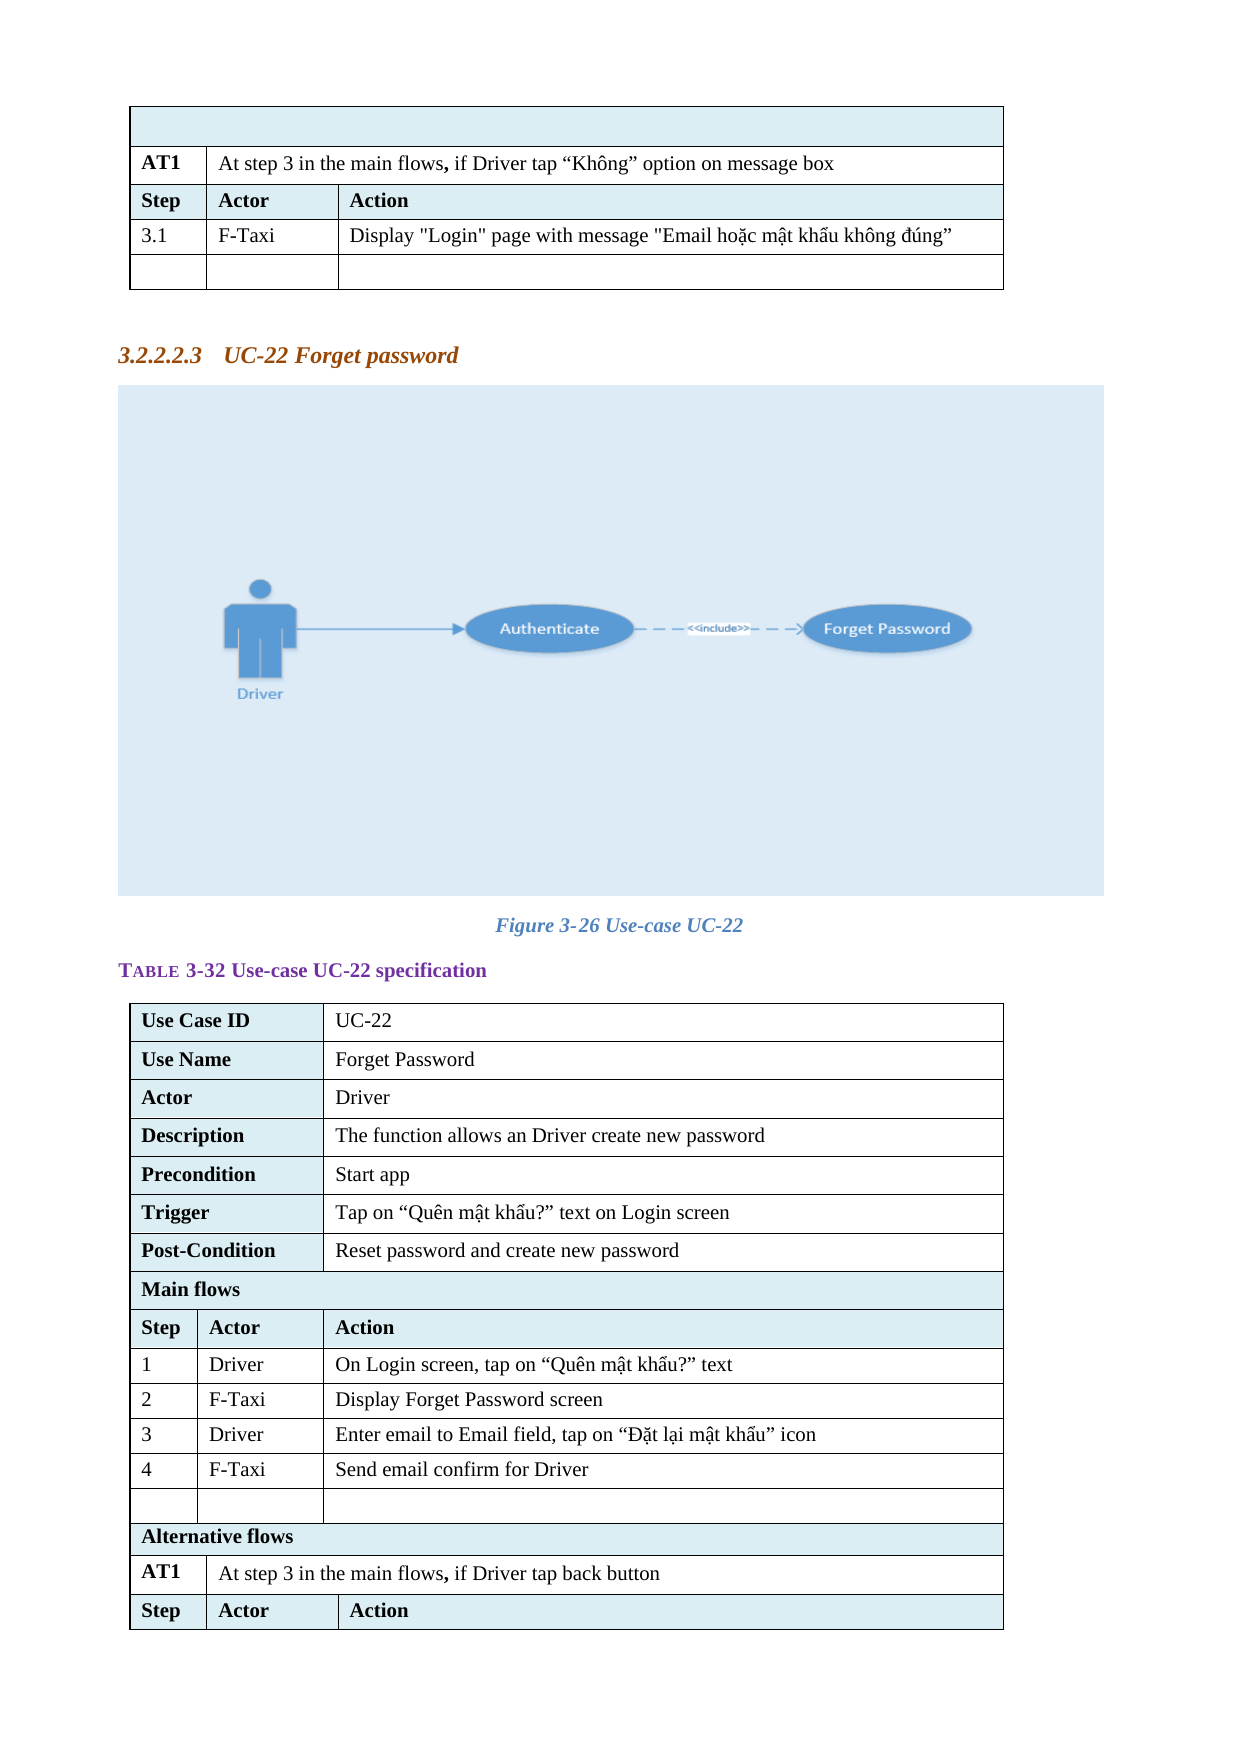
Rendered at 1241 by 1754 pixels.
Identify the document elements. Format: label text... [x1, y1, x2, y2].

table_cell At step 3 in the main flows, if Driver tap “Không” option on message box [207, 147, 1003, 184]
table_header Use Case ID [131, 1004, 323, 1041]
table_cell Enter email to Email field, tap on “Đặt lại mật khẩu” icon [324, 1419, 1003, 1453]
table_cell Step [131, 1310, 197, 1347]
table_cell Description [131, 1119, 323, 1156]
table_cell F-Taxi [198, 1384, 323, 1418]
table_cell AT1 [131, 147, 206, 184]
table_cell Send email confirm for Driver [324, 1454, 1003, 1488]
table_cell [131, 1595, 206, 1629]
table_cell [339, 255, 1003, 289]
table_cell [207, 255, 338, 289]
table_cell Alternative flows [131, 107, 1003, 146]
table_cell [131, 255, 206, 289]
table_cell Start app [324, 1157, 1003, 1194]
table_cell Display "Login" page with message "Email hoặc mật khẩu không đúng” [339, 220, 1003, 254]
table_cell Actor [207, 185, 338, 219]
table_cell Actor [198, 1310, 323, 1347]
table_cell Main flows [131, 1272, 1003, 1309]
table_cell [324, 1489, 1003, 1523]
table_cell 3 [131, 1419, 197, 1453]
table_cell Post-Condition [131, 1234, 323, 1271]
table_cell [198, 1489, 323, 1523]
table_cell Reset password and create new password [324, 1234, 1003, 1271]
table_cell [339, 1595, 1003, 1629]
table_cell 4 [131, 1454, 197, 1488]
table_cell Use Name [131, 1042, 323, 1079]
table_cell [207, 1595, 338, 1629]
table_cell Driver [198, 1419, 323, 1453]
table_cell Precondition [131, 1157, 323, 1194]
table_cell 3.1 [131, 220, 206, 254]
table_cell Step [131, 185, 206, 219]
table_cell 1 [131, 1349, 197, 1383]
subtitle UC-22 Forget password [118, 341, 1122, 369]
table_cell The function allows an Driver create new password [324, 1119, 1003, 1156]
table_cell On Login screen, tap on “Quên mật khẩu?” text [324, 1349, 1003, 1383]
table_cell Tap on “Quên mật khẩu?” text on Login screen [324, 1195, 1003, 1232]
table_cell [131, 1489, 197, 1523]
table_header UC-22 [324, 1004, 1003, 1041]
table_cell F-Taxi [207, 220, 338, 254]
table_cell Action [324, 1310, 1003, 1347]
table_cell Driver [198, 1349, 323, 1383]
table_cell 2 [131, 1384, 197, 1418]
table_cell Trigger [131, 1195, 323, 1232]
table_cell Actor [131, 1080, 323, 1117]
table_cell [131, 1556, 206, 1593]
picture [118, 385, 1104, 896]
table_cell Driver [324, 1080, 1003, 1117]
table_cell Action [339, 185, 1003, 219]
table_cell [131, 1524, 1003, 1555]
table_cell Display Forget Password screen [324, 1384, 1003, 1418]
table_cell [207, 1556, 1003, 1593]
table_cell F-Taxi [198, 1454, 323, 1488]
table_cell Forget Password [324, 1042, 1003, 1079]
